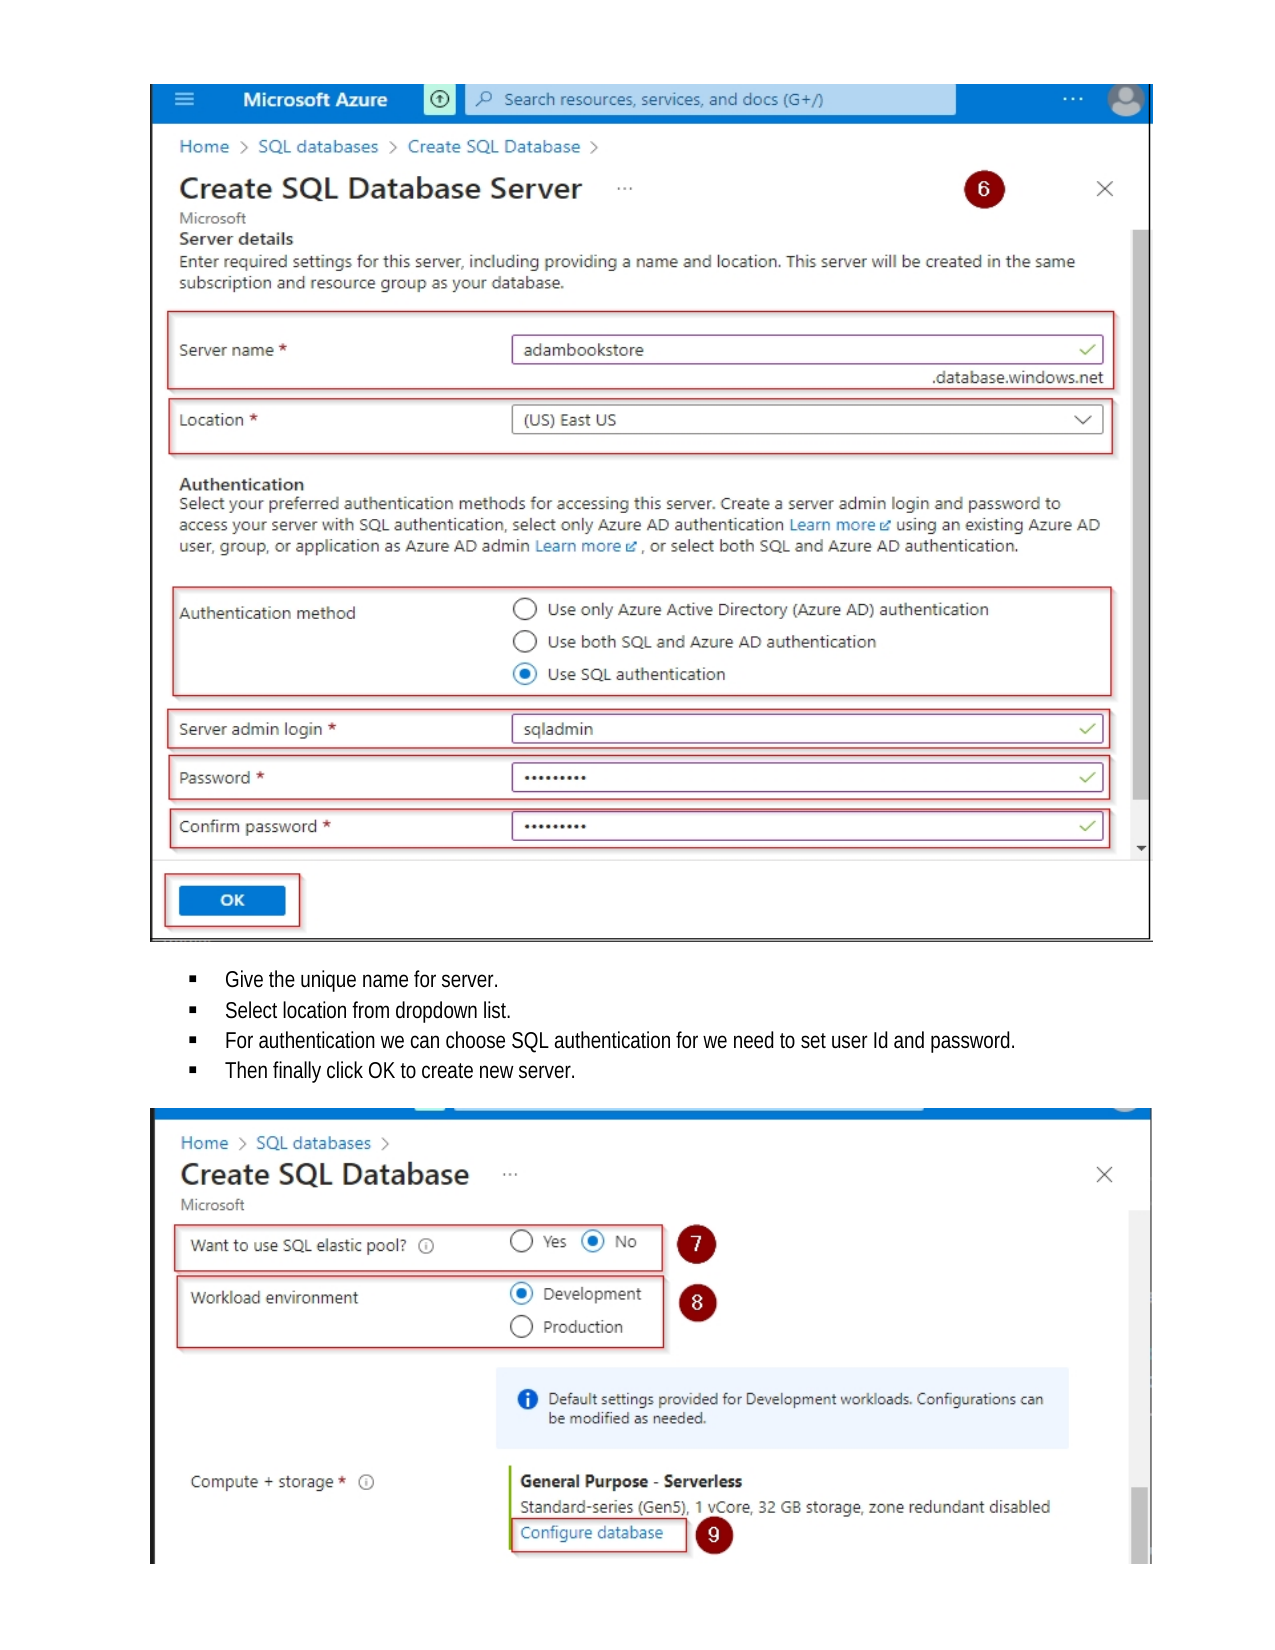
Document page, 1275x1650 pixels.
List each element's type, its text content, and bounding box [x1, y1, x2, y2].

list For authentication we can choose SQL authentication for we need to set user Id and password. [187, 1027, 1153, 1053]
picture [150, 1108, 1153, 1564]
list Then finally click OK to create new server. [187, 1057, 1153, 1083]
list Give the unique name for server. [187, 966, 1153, 993]
picture [150, 84, 1153, 942]
list Select location from dropdown list. [187, 997, 1153, 1023]
